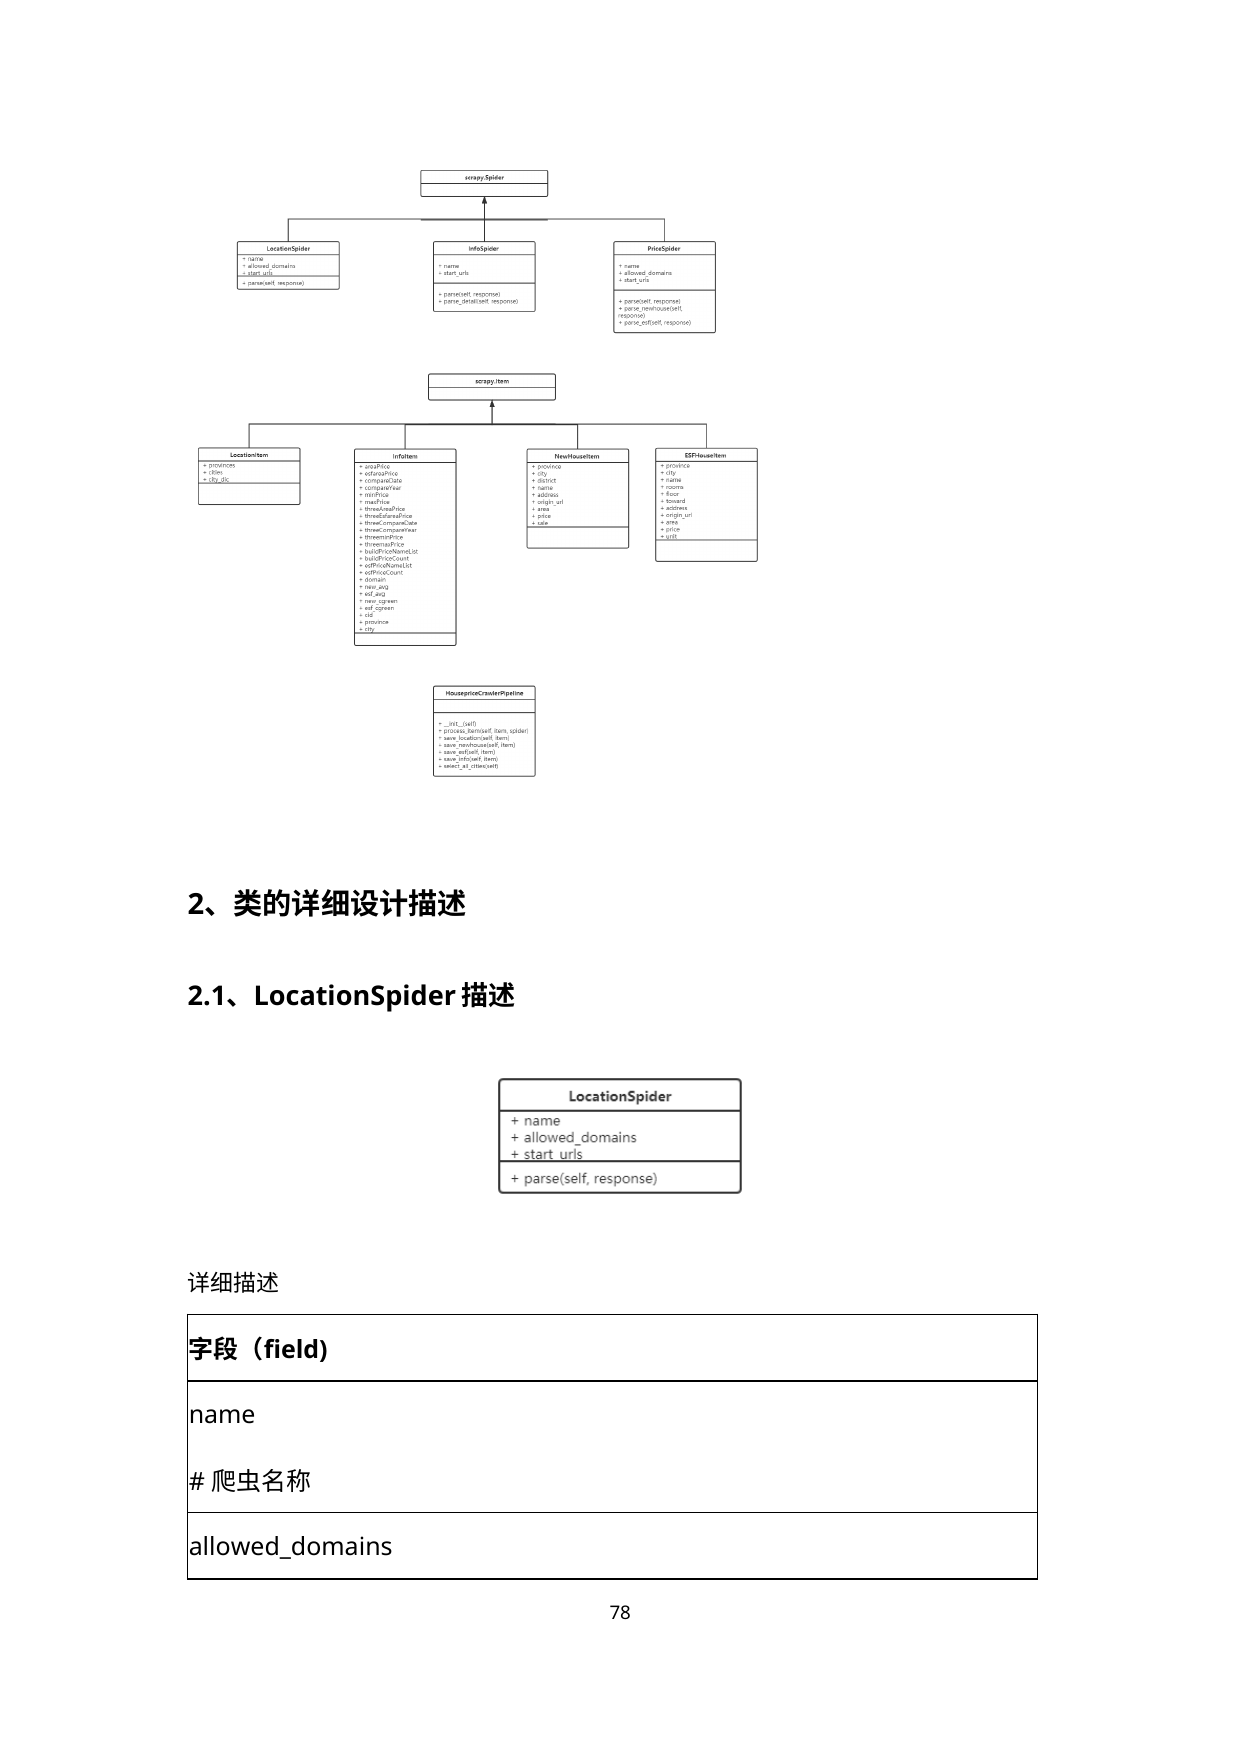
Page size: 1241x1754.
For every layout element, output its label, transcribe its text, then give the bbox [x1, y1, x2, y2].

text 详细描述 [187, 1248, 1053, 1313]
picture [187, 159, 768, 787]
table_cell name # 爬虫名称 [188, 1382, 1037, 1512]
table_header 字段（field) [188, 1315, 1037, 1380]
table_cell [188, 1513, 1037, 1578]
text 2.1、LocationSpider描述 [187, 961, 1053, 1026]
picture [473, 1053, 767, 1219]
text 2、类的详细设计描述 [187, 869, 1053, 934]
